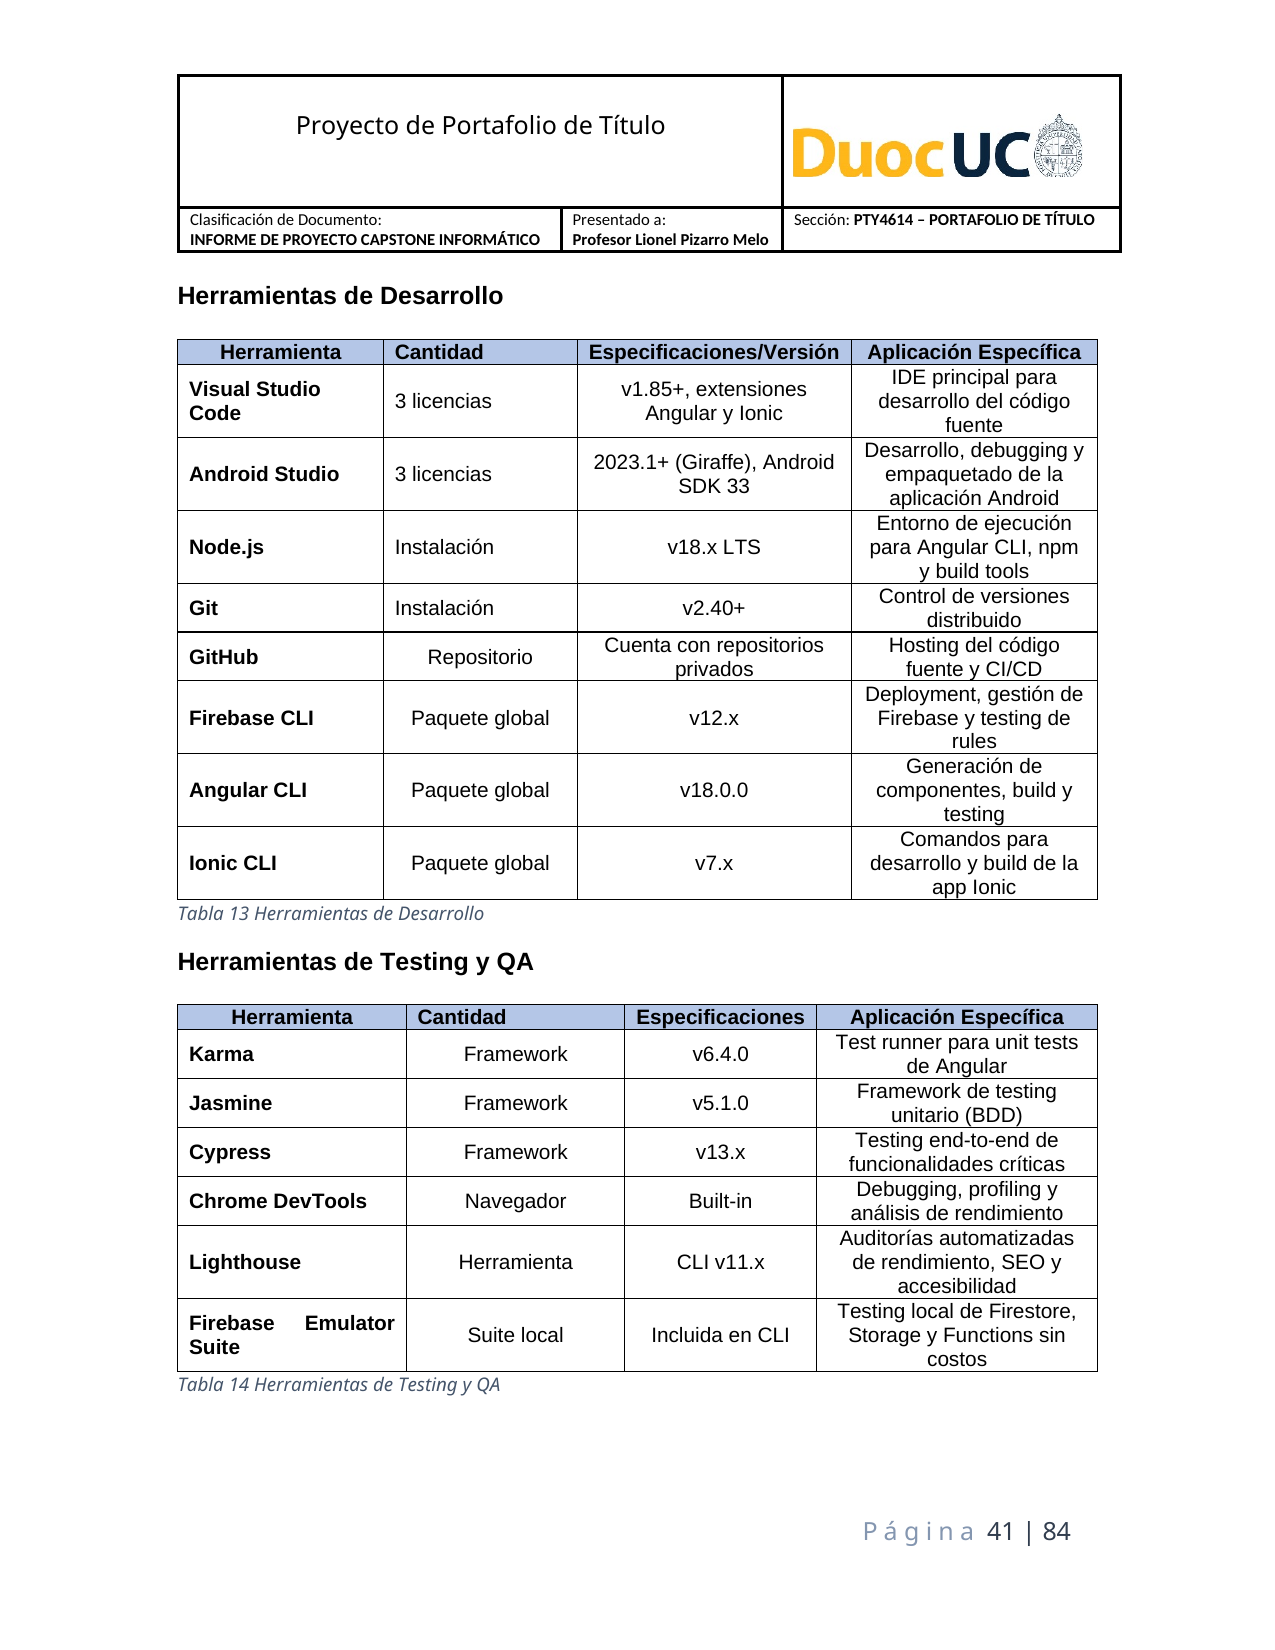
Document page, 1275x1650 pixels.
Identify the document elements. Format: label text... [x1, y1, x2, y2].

table_header Especificaciones/Versión [578, 340, 851, 364]
table_cell Framework de testing unitario (BDD) [817, 1079, 1097, 1127]
table_cell 2023.1+ (Giraffe), Android SDK 33 [578, 438, 851, 509]
table_cell Ionic CLI [178, 827, 383, 899]
table_header Herramienta [178, 1005, 406, 1029]
table_cell Lighthouse [178, 1226, 406, 1298]
table_cell Git [178, 584, 383, 631]
table_cell v18.x LTS [578, 511, 851, 582]
table_cell Desarrollo, debugging y empaquetado de la aplicación Android [852, 438, 1097, 509]
table_cell Instalación [384, 511, 577, 582]
table_cell Herramienta [407, 1226, 624, 1298]
table_cell 3 licencias [384, 438, 577, 509]
table_cell Paquete global [384, 754, 577, 826]
table_cell Deployment, gestión de Firebase y testing de rules [852, 681, 1097, 753]
text Herramientas de Testing y QA [177, 947, 1098, 975]
table_cell Entorno de ejecución para Angular CLI, npm y build tools [852, 511, 1097, 582]
table_header Aplicación Específica [817, 1005, 1097, 1029]
text Tabla 14 Herramientas de Testing y QA [177, 1372, 1098, 1397]
table_cell Framework [407, 1030, 624, 1078]
table_cell Firebase Emulator Suite [178, 1299, 406, 1371]
table_cell Testing local de Firestore, Storage y Functions sin costos [817, 1299, 1097, 1371]
table_cell 3 licencias [384, 365, 577, 437]
table_cell Firebase CLI [178, 681, 383, 753]
table_cell Visual Studio Code [178, 365, 383, 437]
table_cell Auditorías automatizadas de rendimiento, SEO y accesibilidad [817, 1226, 1097, 1298]
table_cell Debugging, profiling y análisis de rendimiento [817, 1177, 1097, 1225]
table_cell Hosting del código fuente y CI/CD [852, 633, 1097, 680]
table_cell Repositorio [384, 633, 577, 680]
table_cell Comandos para desarrollo y build de la app Ionic [852, 827, 1097, 899]
table_cell v5.1.0 [625, 1079, 816, 1127]
table_cell Cuenta con repositorios privados [578, 633, 851, 680]
table_header Cantidad [407, 1005, 624, 1029]
table_cell Angular CLI [178, 754, 383, 826]
table_cell v18.0.0 [578, 754, 851, 826]
table_cell Cypress [178, 1128, 406, 1176]
table_cell v12.x [578, 681, 851, 753]
table_cell v6.4.0 [625, 1030, 816, 1078]
table_header Herramienta [178, 340, 383, 364]
table_header Especificaciones [625, 1005, 816, 1029]
table_cell Paquete global [384, 681, 577, 753]
table_cell IDE principal para desarrollo del código fuente [852, 365, 1097, 437]
table_cell Framework [407, 1128, 624, 1176]
table_cell v2.40+ [578, 584, 851, 631]
table_cell Android Studio [178, 438, 383, 509]
table_cell Testing end-to-end de funcionalidades críticas [817, 1128, 1097, 1176]
table_cell Instalación [384, 584, 577, 631]
table_cell Navegador [407, 1177, 624, 1225]
table_cell v7.x [578, 827, 851, 899]
table_cell Node.js [178, 511, 383, 582]
text Herramientas de Desarrollo [177, 281, 1098, 310]
table_cell Jasmine [178, 1079, 406, 1127]
table_cell GitHub [178, 633, 383, 680]
table_cell Suite local [407, 1299, 624, 1371]
table_cell Generación de componentes, build y testing [852, 754, 1097, 826]
table_cell Karma [178, 1030, 406, 1078]
picture [791, 113, 1083, 176]
table_cell Control de versiones distribuido [852, 584, 1097, 631]
table_cell Test runner para unit tests de Angular [817, 1030, 1097, 1078]
table_header Cantidad [384, 340, 577, 364]
text Tabla 13 Herramientas de Desarrollo [177, 900, 1098, 926]
table_cell Incluida en CLI [625, 1299, 816, 1371]
table_cell CLI v11.x [625, 1226, 816, 1298]
table_cell Built-in [625, 1177, 816, 1225]
table_cell v13.x [625, 1128, 816, 1176]
table_cell Chrome DevTools [178, 1177, 406, 1225]
table_header Aplicación Específica [852, 340, 1097, 364]
table_cell Paquete global [384, 827, 577, 899]
table_cell Framework [407, 1079, 624, 1127]
table_cell v1.85+, extensiones Angular y Ionic [578, 365, 851, 437]
